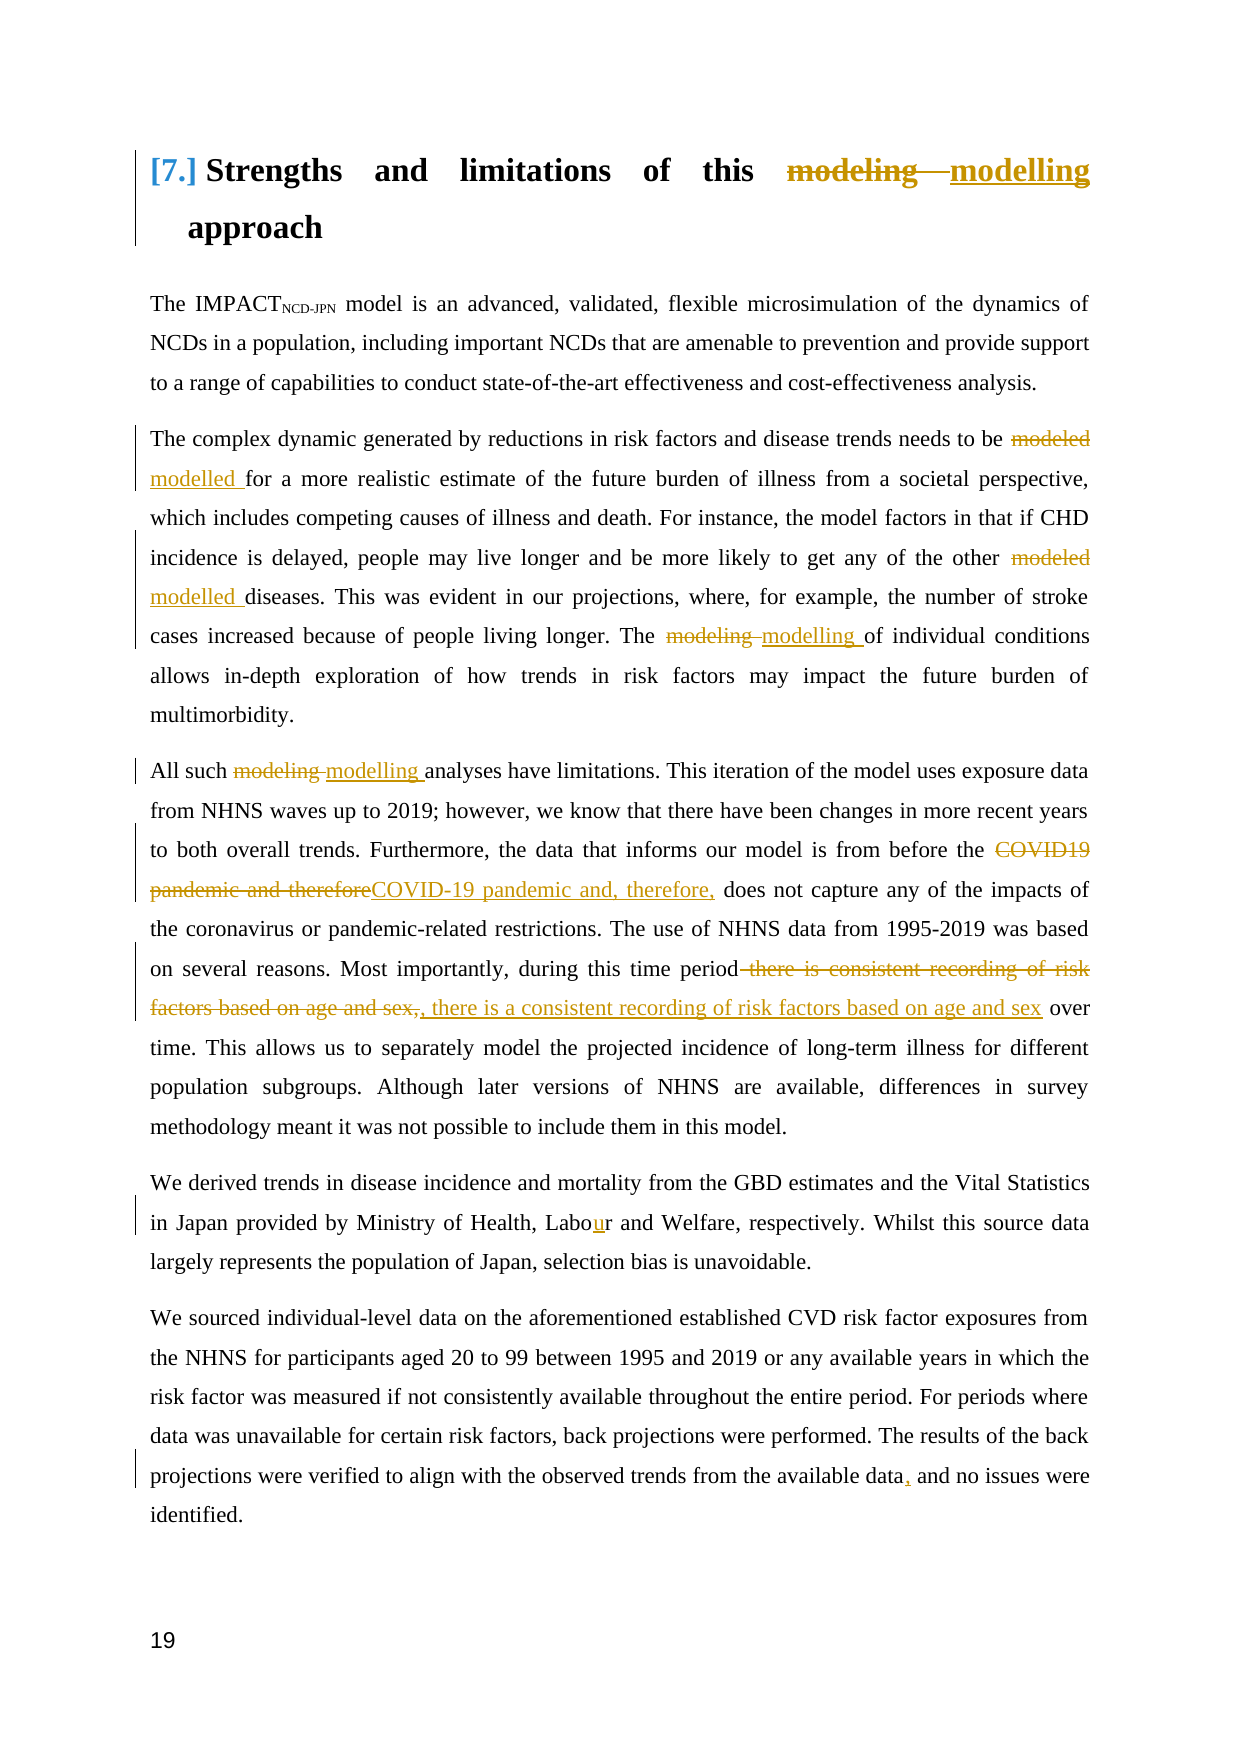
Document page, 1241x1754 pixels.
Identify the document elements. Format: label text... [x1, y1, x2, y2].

text We derived trends in disease incidence and mortality from the GBD estimates and the Vital Statistics in Japan provided by Ministry of Health, Labor and Welfare, respectively. Whilst this source data largely represents the population of Japan, selection bias is unavoidable. [150, 1169, 1090, 1274]
text The IMPACTNCD-JPN model is an advanced, validated, flexible microsimulation of the dynamics of NCDs in a population, including important NCDs that are amenable to prevention and provide support to a range of capabilities to conduct state-of-the-art effectiveness and cost-effectiveness analysis. [150, 290, 1090, 395]
subtitle Strengths and limitations of this approach [150, 150, 1090, 246]
text All such analyses have limitations. This iteration of the model uses exposure data from NHNS waves up to 2019; however, we know that there have been changes in more recent years to both overall trends. Furthermore, the data that informs our model is from before the does not capture any of the impacts of the coronavirus or pandemic-related restrictions. The use of NHNS data from 1995-2019 was based on several reasons. Most importantly, during this time period over time. This allows us to separately model the projected incidence of long-term illness for different population subgroups. Although later versions of NHNS are available, differences in survey methodology meant it was not possible to include them in this model. [150, 758, 1090, 1139]
text We sourced individual-level data on the aforementioned established CVD risk factor exposures from the NHNS for participants aged 20 to 99 between 1995 and 2019 or any available years in which the risk factor was measured if not consistently available throughout the entire period. For periods where data was unavailable for certain risk factors, back projections were performed. The results of the back projections were verified to align with the observed trends from the available data and no issues were identified. [150, 1304, 1090, 1528]
text The complex dynamic generated by reductions in risk factors and disease trends needs to be for a more realistic estimate of the future burden of illness from a societal perspective, which includes competing causes of illness and death. For instance, the model factors in that if CHD incidence is delayed, people may live longer and be more likely to get any of the other diseases. This was evident in our projections, where, for example, the number of stroke cases increased because of people living longer. The of individual conditions allows in-depth exploration of how trends in risk factors may impact the future burden of multimorbidity. [150, 425, 1090, 728]
